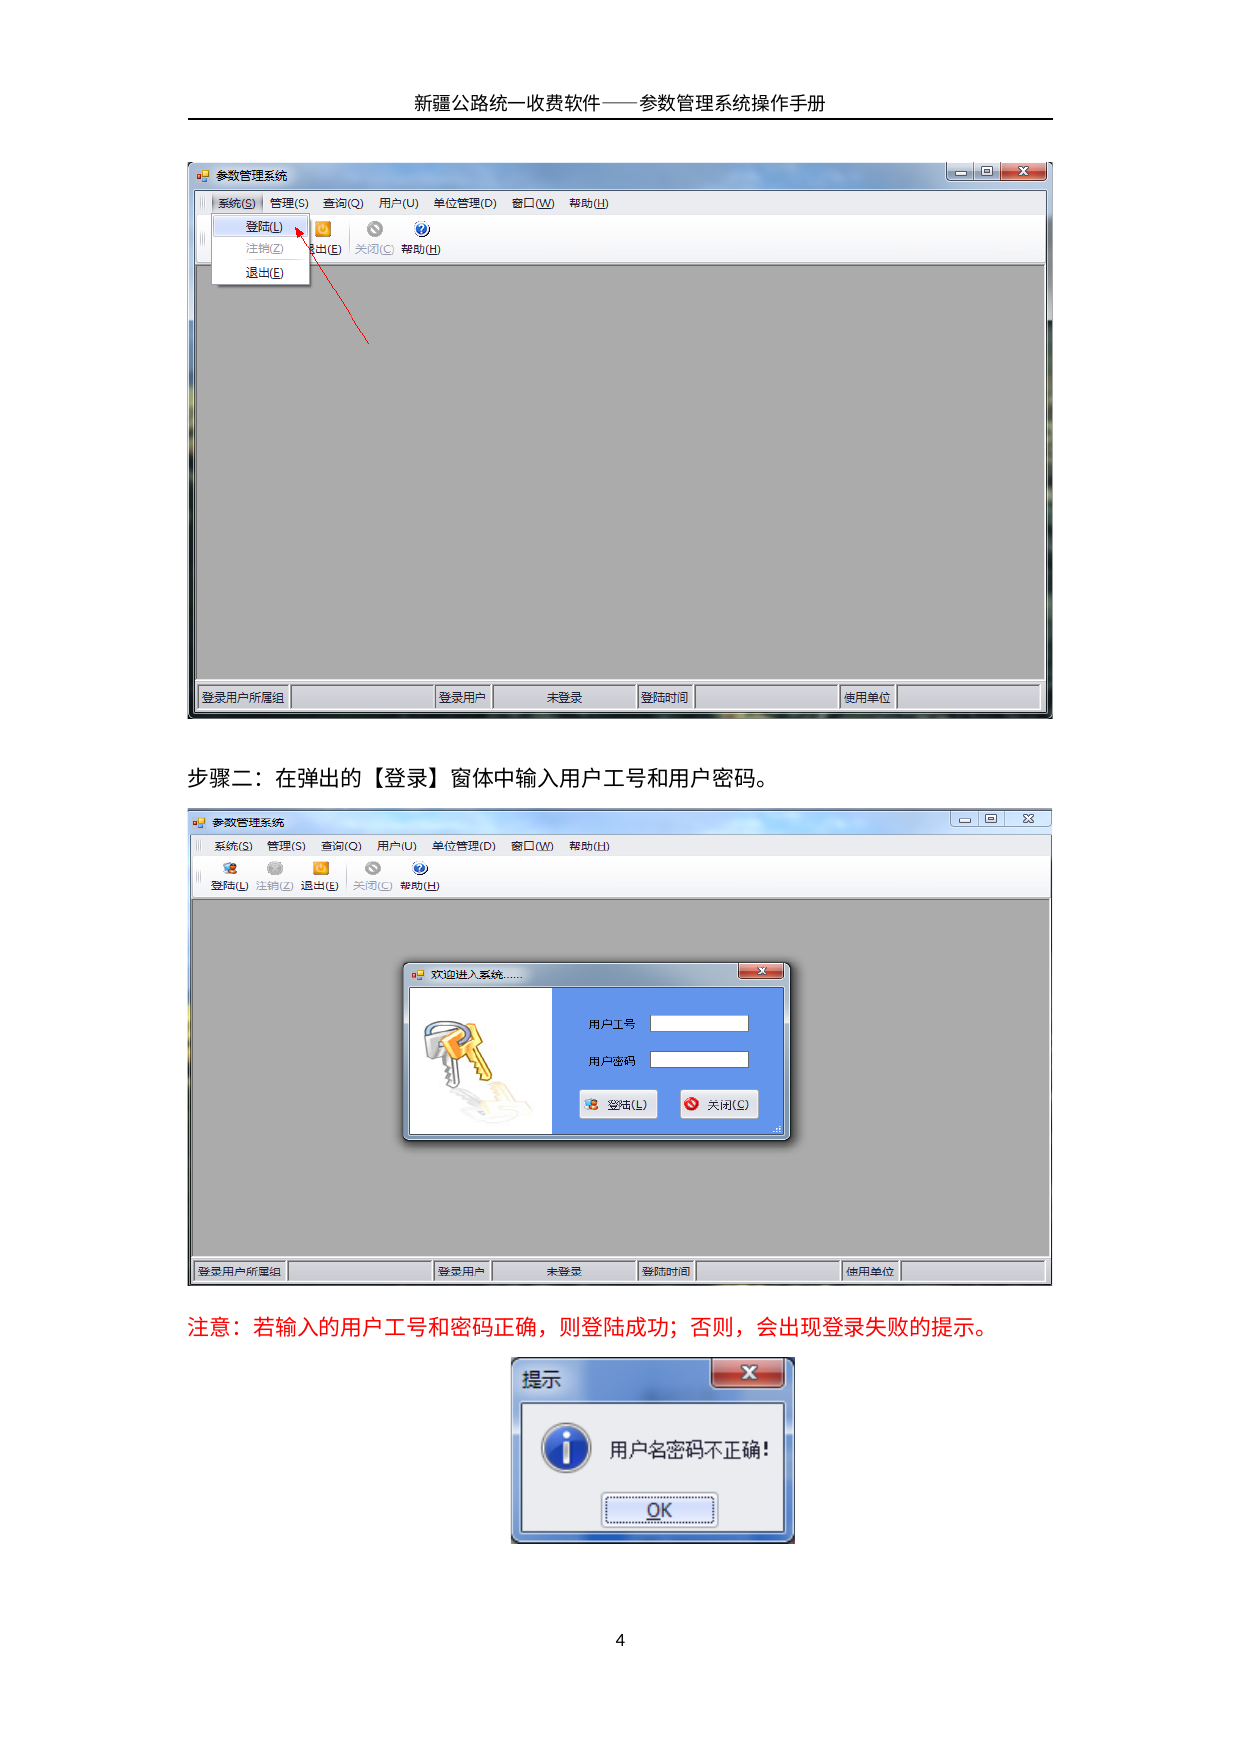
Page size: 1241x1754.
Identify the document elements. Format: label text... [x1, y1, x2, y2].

picture [187, 162, 1053, 719]
picture [187, 808, 1053, 1286]
picture [510, 1357, 795, 1544]
text 注意：若输入的用户工号和密码正确，则登陆成功；否则，会出现登录失败的提示。 [187, 1309, 1053, 1342]
text 步骤二：在弹出的【登录】窗体中输入用户工号和用户密码。 [187, 760, 1053, 793]
